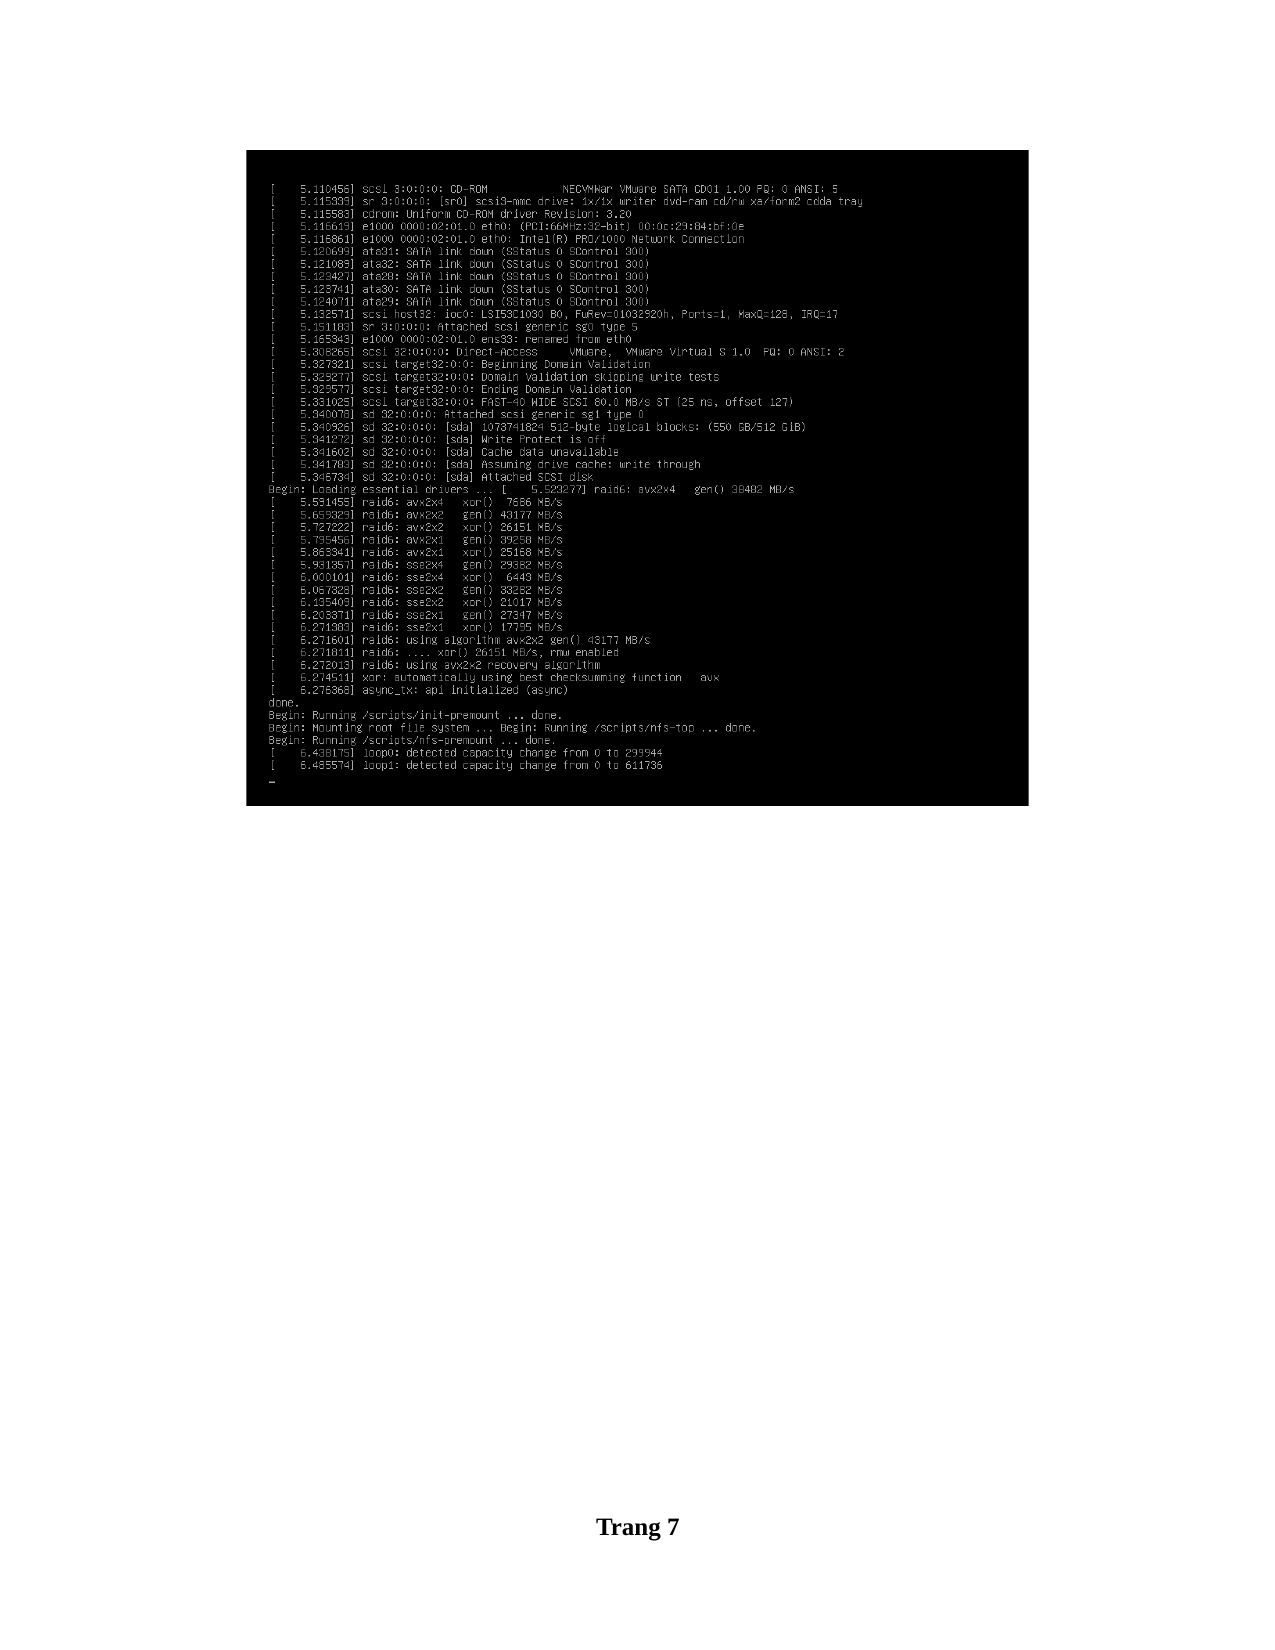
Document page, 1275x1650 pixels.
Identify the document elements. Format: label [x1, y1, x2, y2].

picture [246, 150, 1029, 806]
